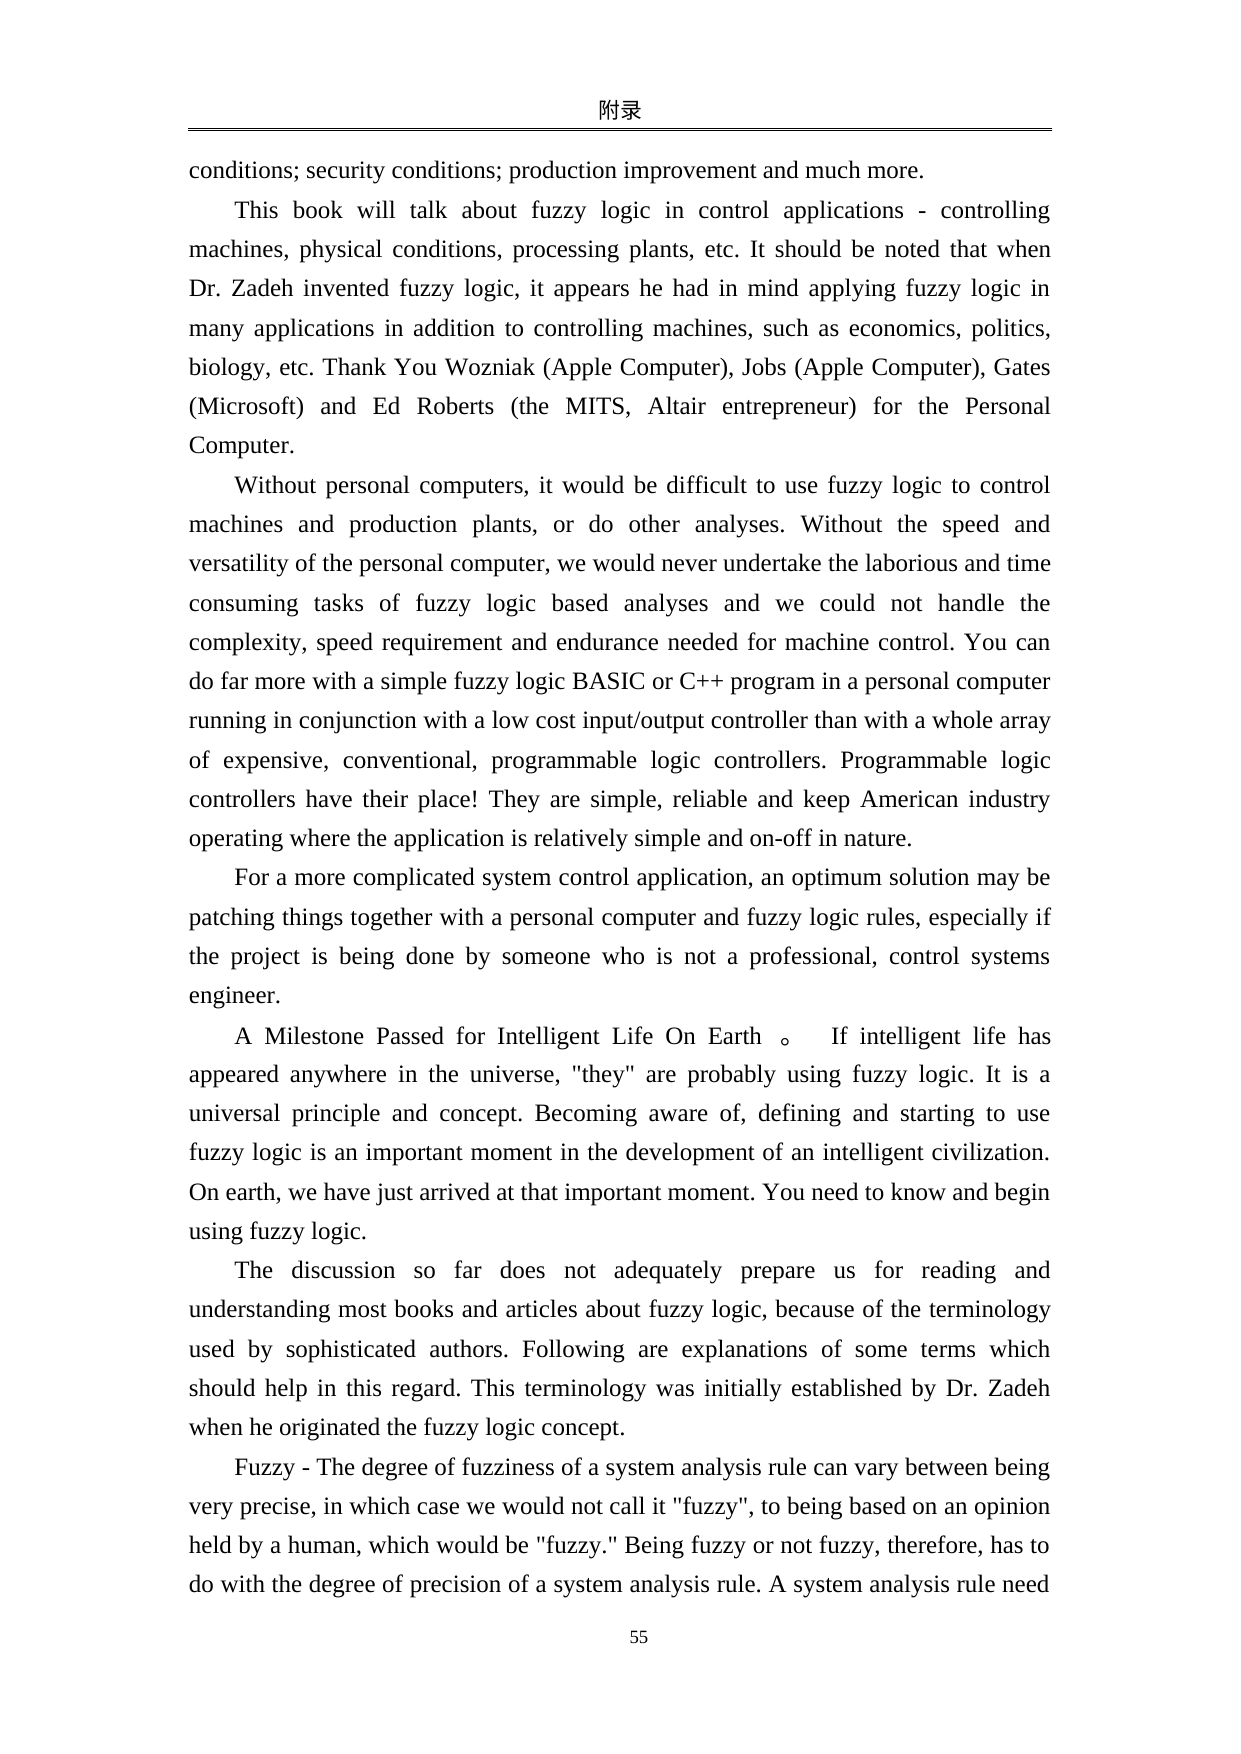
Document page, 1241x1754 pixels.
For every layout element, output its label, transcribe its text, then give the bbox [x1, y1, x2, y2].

text For a more complicated system control application, an optimum solution may be patching things together with a personal computer and fuzzy logic rules, especially if the project is being done by someone who is not a professional, control systems engineer. [189, 857, 1052, 1014]
text The discussion so far does not adequately prepare us for reading and understanding most books and articles about fuzzy logic, because of the terminology used by sophisticated authors. Following are explanations of some terms which should help in this regard. This terminology was initially established by Dr. Zadeh when he originated the fuzzy logic concept. [189, 1250, 1052, 1446]
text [189, 150, 1052, 190]
text Without personal computers, it would be difficult to use fuzzy logic to control machines and production plants, or do other analyses. Without the speed and versatility of the personal computer, we would never undertake the laborious and time consuming tasks of fuzzy logic based analyses and we could not handle the complexity, speed requirement and endurance needed for machine control. You can do far more with a simple fuzzy logic BASIC or C++ program in a personal computer running in conjunction with a low cost input/output controller than with a whole array of expensive, conventional, programmable logic controllers. Programmable logic controllers have their place! They are simple, reliable and keep American industry operating where the application is relatively simple and on-off in nature. [189, 464, 1052, 857]
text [189, 1446, 1052, 1603]
text This book will talk about fuzzy logic in control applications - controlling machines, physical conditions, processing plants, etc. It should be noted that when Dr. Zadeh invented fuzzy logic, it appears he had in mind applying fuzzy logic in many applications in addition to controlling machines, such as economics, politics, biology, etc. Thank You Wozniak (Apple Computer), Jobs (Apple Computer), Gates (Microsoft) and Ed Roberts (the MITS, Altair entrepreneur) for the Personal Computer. [189, 190, 1052, 464]
text A Milestone Passed for Intelligent Life On Earth。If intelligent life has appeared anywhere in the universe, "they" are probably using fuzzy logic. It is a universal principle and concept. Becoming aware of, defining and starting to use fuzzy logic is an important moment in the development of an intelligent civilization. On earth, we have just arrived at that important moment. You need to know and begin using fuzzy logic. [189, 1014, 1052, 1250]
